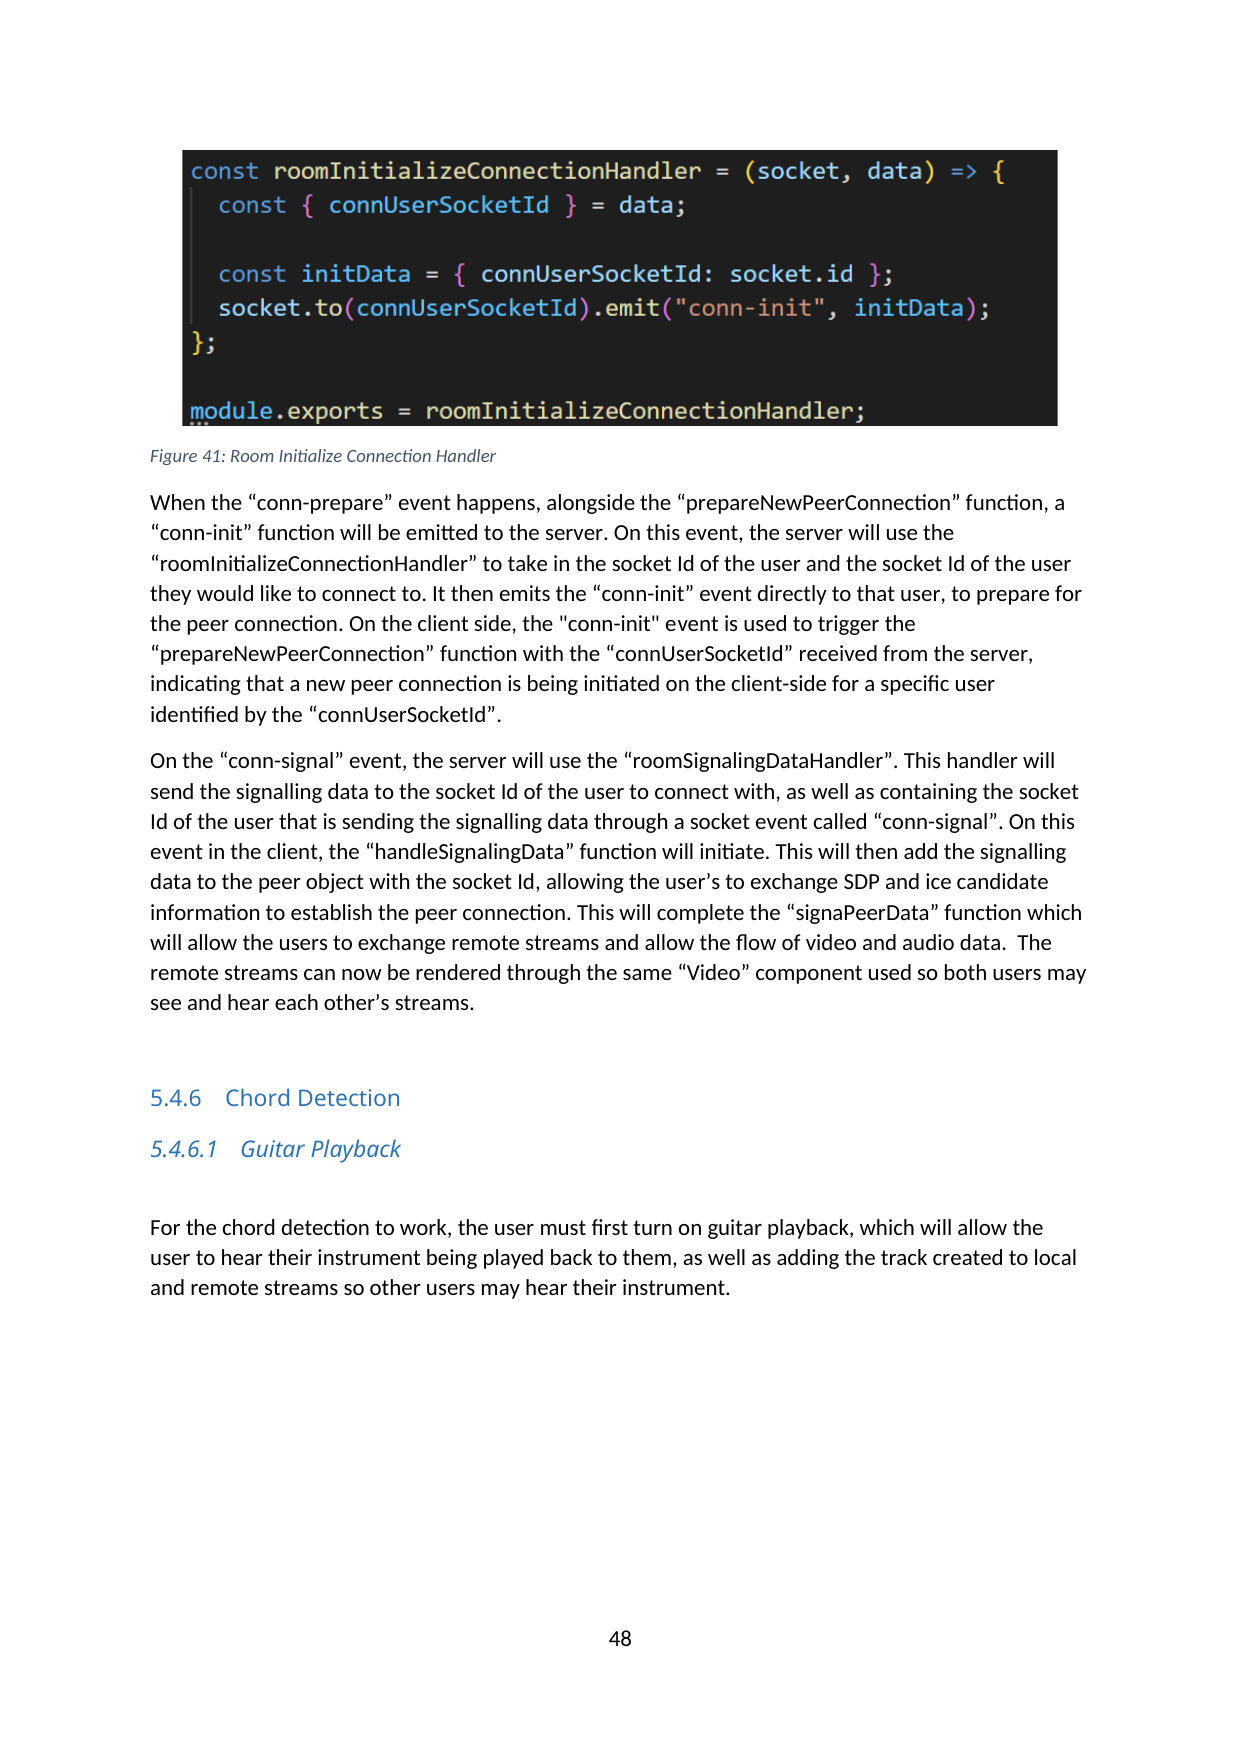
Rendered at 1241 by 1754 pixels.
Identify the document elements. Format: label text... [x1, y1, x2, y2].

text When the “conn-prepare” event happens, alongside the “prepareNewPeerConnection” function, a “conn-init” function will be emitted to the server. On this event, the server will use the “roomInitializeConnectionHandler” to take in the socket Id of the user and the socket Id of the user they would like to connect to. It then emits the “conn-init” event directly to that user, to prepare for the peer connection. On the client side, the "conn-init" event is used to trigger the “prepareNewPeerConnection” function with the “connUserSocketId” received from the server, indicating that a new peer connection is being initiated on the client-side for a specific user identified by the “connUserSocketId”. [150, 488, 1090, 728]
picture [182, 150, 1058, 426]
subtitle Guitar Playback [150, 1132, 1090, 1164]
text On the “conn-signal” event, the server will use the “roomSignalingDataHandler”. This handler will send the signalling data to the socket Id of the user to connect with, as well as containing the socket Id of the user that is sending the signalling data through a socket event called “conn-signal”. On this event in the client, the “handleSignalingData” function will initiate. This will then add the signalling data to the peer object with the socket Id, allowing the user’s to exchange SDP and ice candidate information to establish the peer connection. This will complete the “signaPeerData” function which will allow the users to exchange remote streams and allow the flow of video and audio data. The remote streams can now be rendered through the same “Video” component used so both users may see and hear each other’s streams. [150, 747, 1090, 1016]
subtitle Chord Detection [150, 1082, 1090, 1113]
text For the chord detection to work, the user must first turn on guitar playback, which will allow the user to hear their instrument being played back to them, as well as adding the track created to local and remote streams so other users may hear their instrument. [150, 1213, 1090, 1302]
